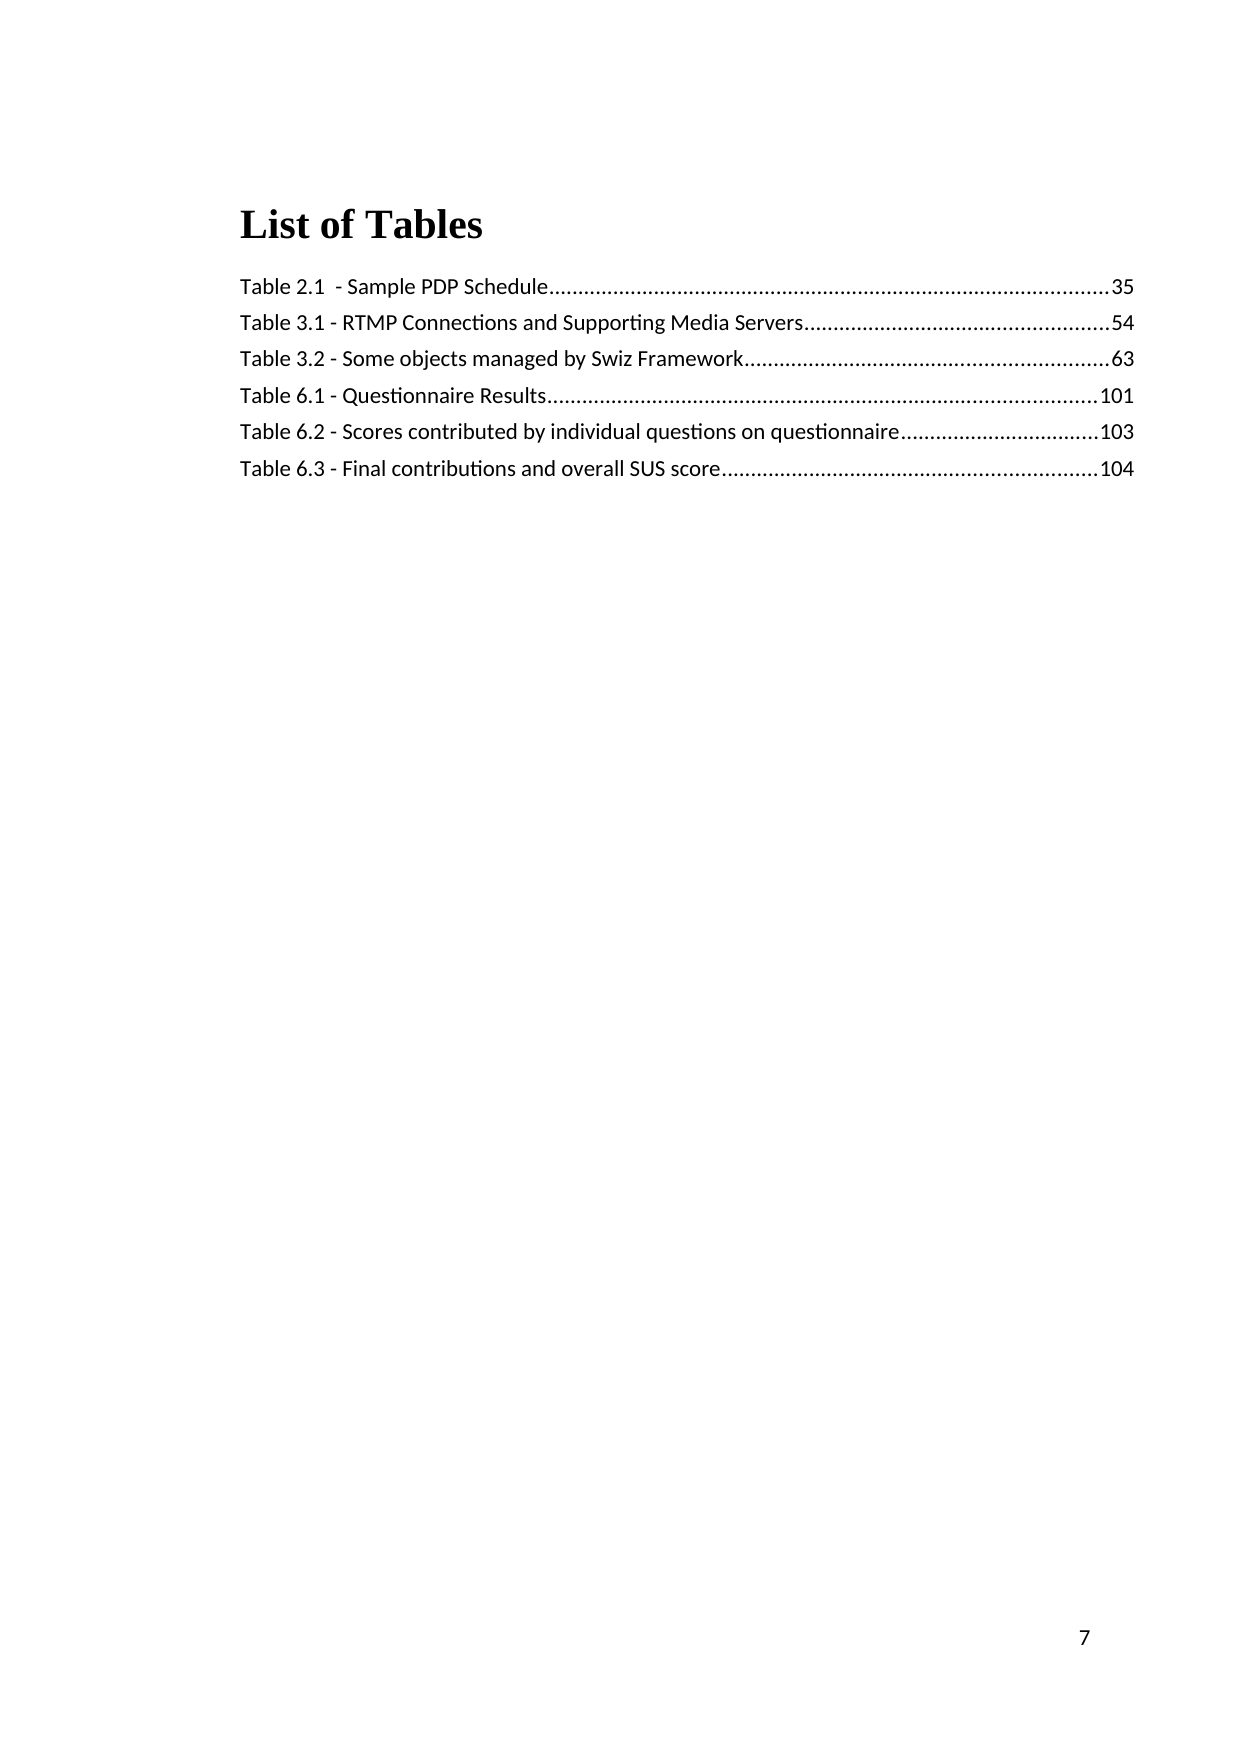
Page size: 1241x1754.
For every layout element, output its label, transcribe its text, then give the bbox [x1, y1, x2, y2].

subtitle List of Tables [240, 200, 1090, 248]
text Table 6.1 - Questionnaire Results 101 [240, 381, 1090, 409]
text Table 6.3 - Final contributions and overall SUS score 104 [240, 454, 1090, 482]
text Table 6.2 - Scores contributed by individual questions on questionnaire 103 [240, 417, 1090, 445]
text Table 2.1 - Sample PDP Schedule 35 [240, 272, 1090, 300]
text Table 3.1 - RTMP Connections and Supporting Media Servers 54 [240, 308, 1090, 336]
text Table 3.2 - Some objects managed by Swiz Framework 63 [240, 344, 1090, 373]
